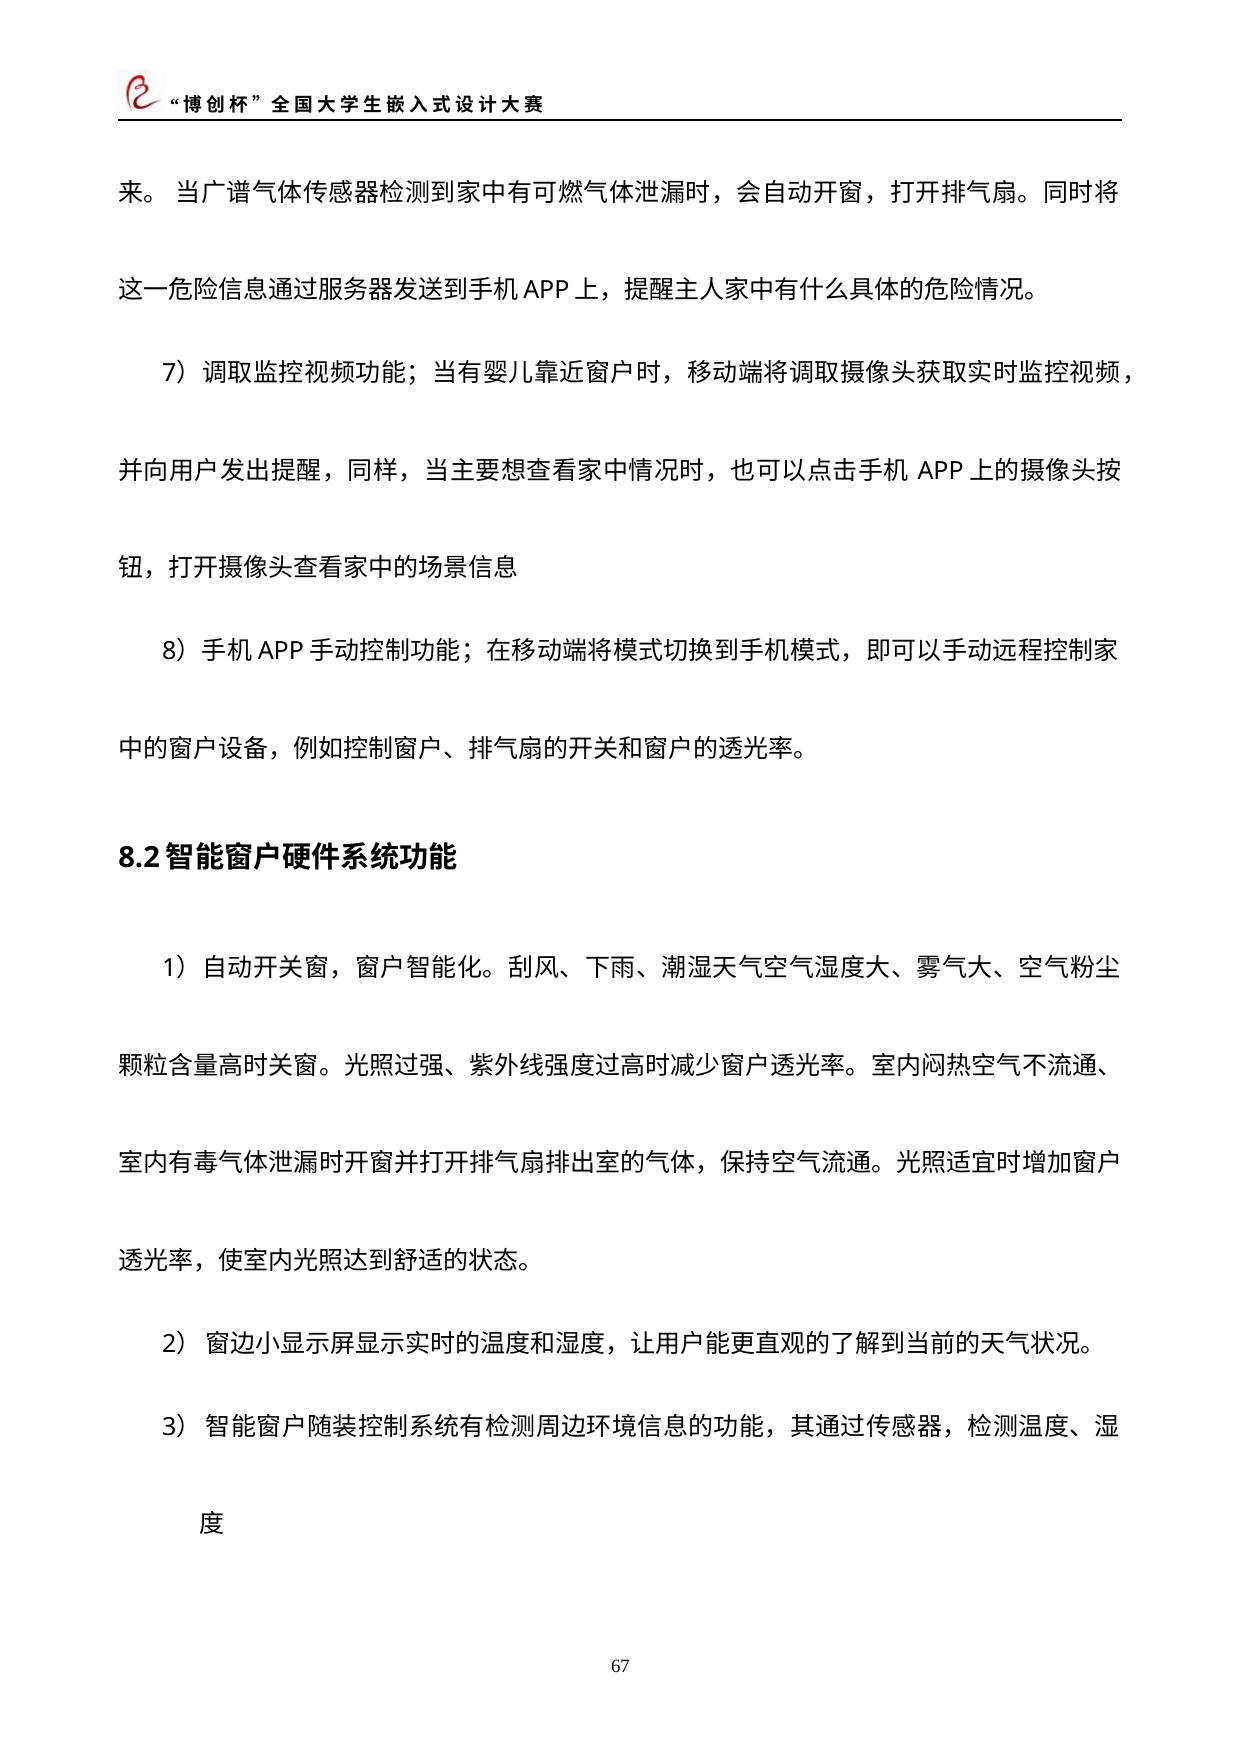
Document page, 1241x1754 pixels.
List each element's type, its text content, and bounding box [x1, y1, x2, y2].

text 1）自动开关窗，窗户智能化。刮风、下雨、潮湿天气空气湿度大、雾气大、空气粉尘颗粒含量高时关窗。光照过强、紫外线强度过高时减少窗户透光率。室内闷热空气不流通、室内有毒气体泄漏时开窗并打开排气扇排出室的气体，保持空气流通。光照适宜时增加窗户透光率，使室内光照达到舒适的状态。 [118, 933, 1122, 1291]
list 窗边小显示屏显示实时的温度和湿度，让用户能更直观的了解到当前的天气状况。 [162, 1309, 1122, 1374]
list 智能窗户随装控制系统有检测周边环境信息的功能，其通过传感器，检测温度、湿度 [162, 1392, 1122, 1554]
text 7）调取监控视频功能；当有婴儿靠近窗户时，移动端将调取摄像头获取实时监控视频，并向用户发出提醒，同样，当主要想查看家中情况时，也可以点击手机APP上的摄像头按钮，打开摄像头查看家中的场景信息 [118, 338, 1122, 598]
picture [118, 70, 166, 112]
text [118, 158, 1122, 320]
subtitle 8.2智能窗户硬件系统功能 [118, 822, 1122, 887]
text 8）手机APP手动控制功能；在移动端将模式切换到手机模式，即可以手动远程控制家中的窗户设备，例如控制窗户、排气扇的开关和窗户的透光率。 [118, 616, 1122, 779]
